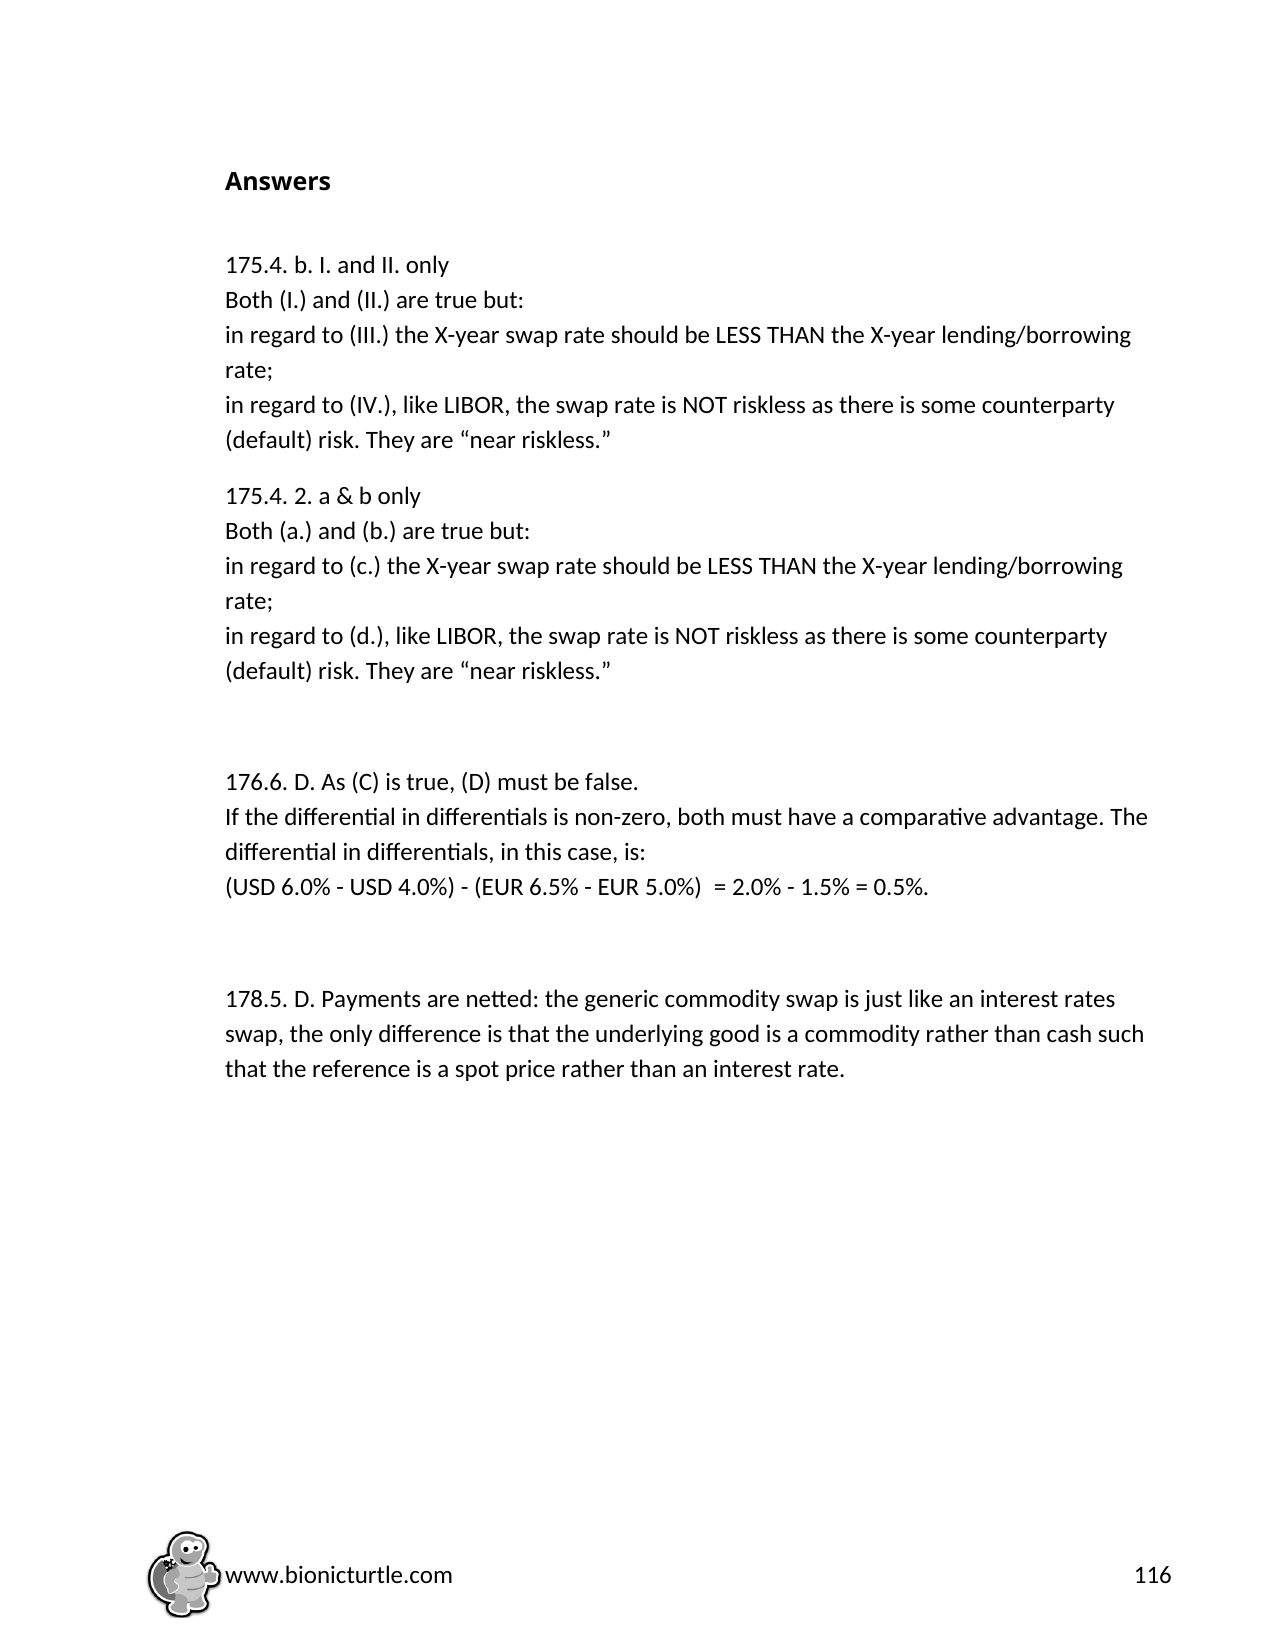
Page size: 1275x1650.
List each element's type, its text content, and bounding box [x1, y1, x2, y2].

text 175.4. b. I. and II. only Both (I.) and (II.) are true but: in regard to (III.) the X-year swap rate should be LESS THAN the X-year lending/borrowing rate; in regard to (IV.), like LIBOR, the swap rate is NOT riskless as there is some counterparty (default) risk. They are “near riskless.” [225, 249, 1172, 454]
text 176.6. D. As (C) is true, (D) must be false. If the differential in differentials is non-zero, both must have a comparative advantage. The differential in differentials, in this case, is: (USD 6.0% - USD 4.0%) - (EUR 6.5% - EUR 5.0%) = 2.0% - 1.5% = 0.5%. [225, 766, 1172, 902]
text 175.4. 2. a & b only Both (a.) and (b.) are true but: in regard to (c.) the X-year swap rate should be LESS THAN the X-year lending/borrowing rate; in regard to (d.), like LIBOR, the swap rate is NOT riskless as there is some counterparty (default) risk. They are “near riskless.” [225, 480, 1172, 685]
text 178.5. D. Payments are netted: the generic commodity swap is just like an interest rates swap, the only difference is that the underlying good is a commodity rather than cash such that the reference is a spot price rather than an interest rate. [225, 983, 1172, 1084]
subtitle Answers [225, 163, 1172, 198]
